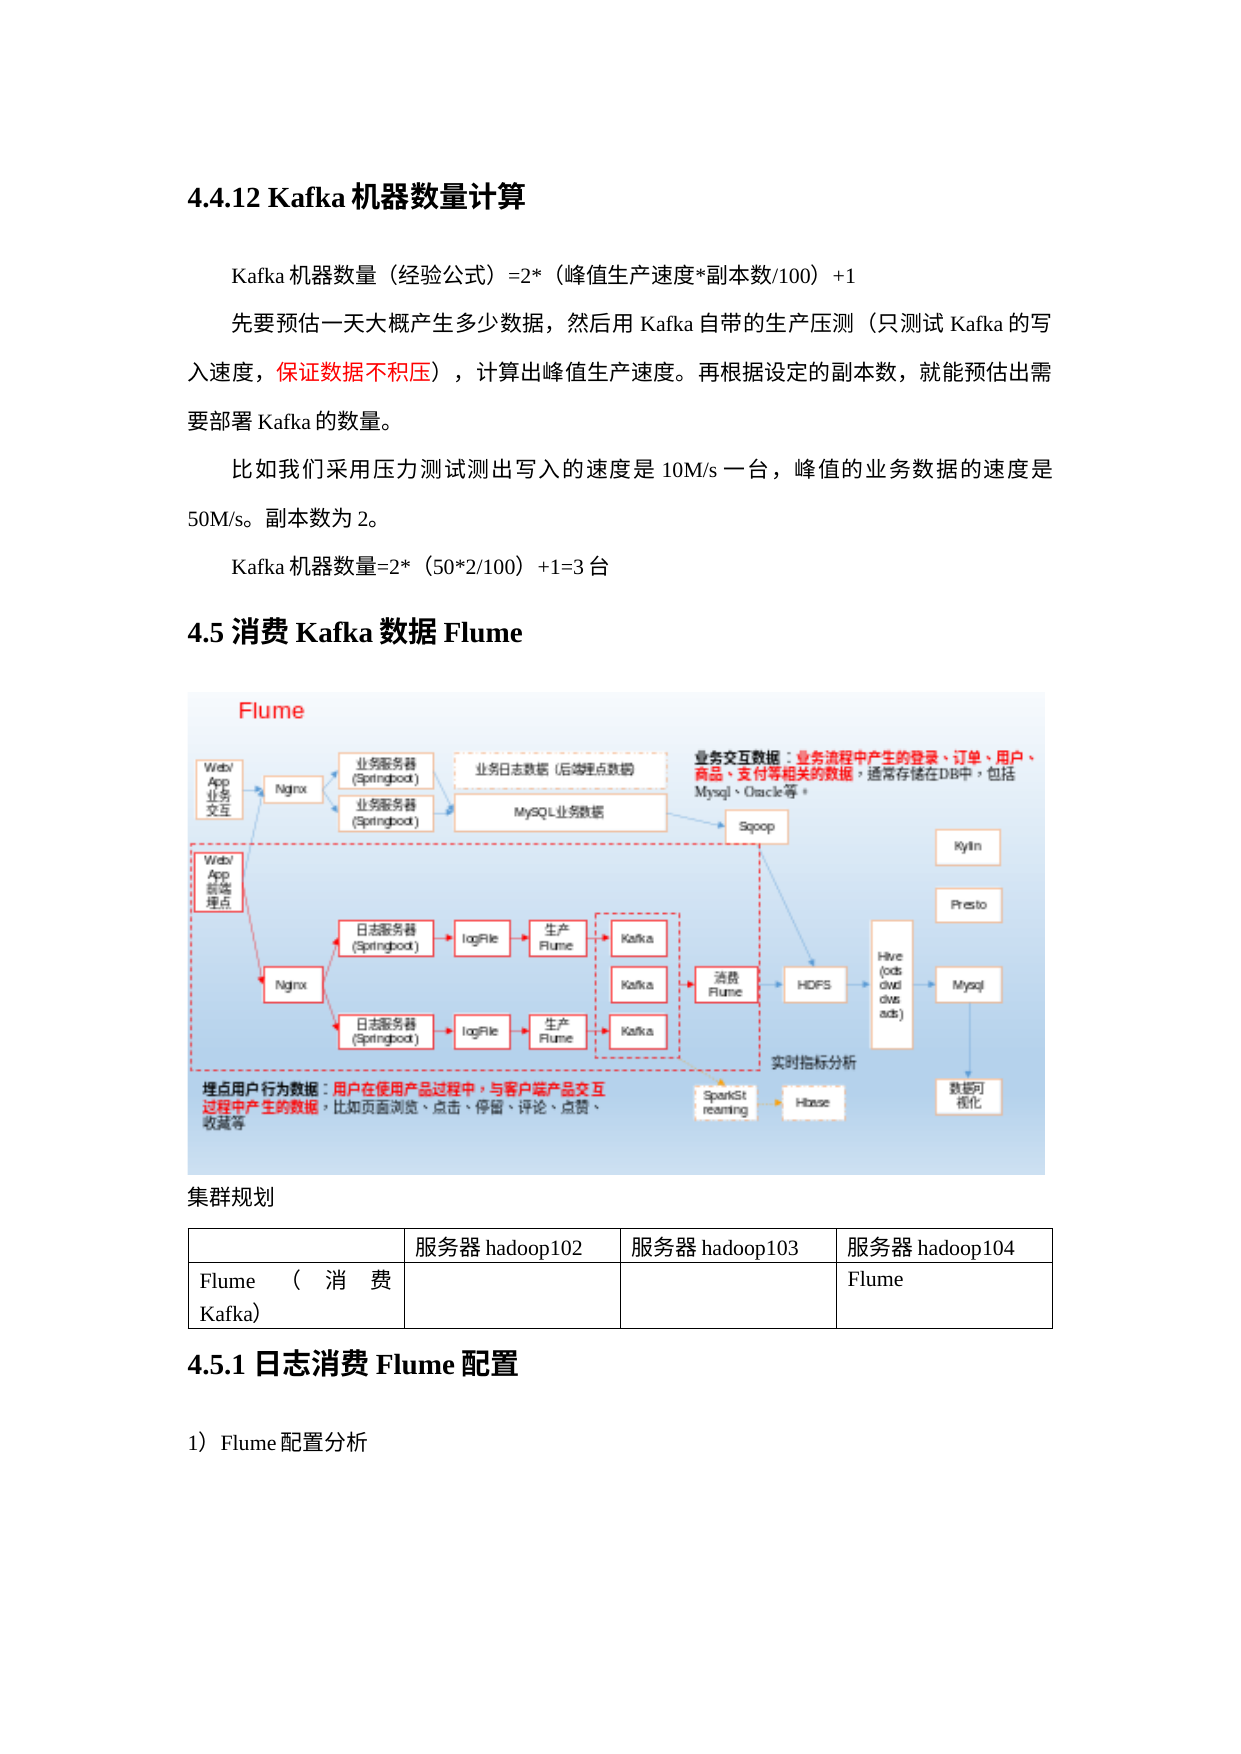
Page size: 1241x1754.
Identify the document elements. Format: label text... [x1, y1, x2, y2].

text Kafka机器数量（经验公式）=2*（峰值生产速度*副本数/100）+1 [187, 257, 1053, 290]
subtitle 4.5 消费Kafka数据Flume [187, 597, 1053, 662]
text 比如我们采用压力测试测出写入的速度是10M/s一台，峰值的业务数据的速度是50M/s。副本数为2。 [187, 452, 1053, 533]
table_header 服务器hadoop102 [405, 1229, 620, 1262]
subtitle 4.4.12 Kafka机器数量计算 [187, 162, 1053, 227]
text 先要预估一天大概产生多少数据，然后用Kafka自带的生产压测（只测试Kafka的写入速度，保证数据不积压），计算出峰值生产速度。再根据设定的副本数，就能预估出需要部署Kafka的数量。 [187, 306, 1053, 436]
table_header [189, 1229, 404, 1262]
table_cell Flume（消费Kafka） [189, 1263, 404, 1328]
text Kafka机器数量=2*（50*2/100）+1=3台 [187, 549, 1053, 581]
text 集群规划 [187, 1180, 1053, 1212]
table_cell [405, 1263, 620, 1328]
text 1）Flume配置分析 [187, 1424, 1053, 1457]
table_cell Flume [837, 1263, 1052, 1328]
table_cell [621, 1263, 836, 1328]
subtitle 4.5.1 日志消费Flume配置 [187, 1329, 1053, 1394]
table_header 服务器hadoop103 [621, 1229, 836, 1262]
table_header 服务器hadoop104 [837, 1229, 1052, 1262]
